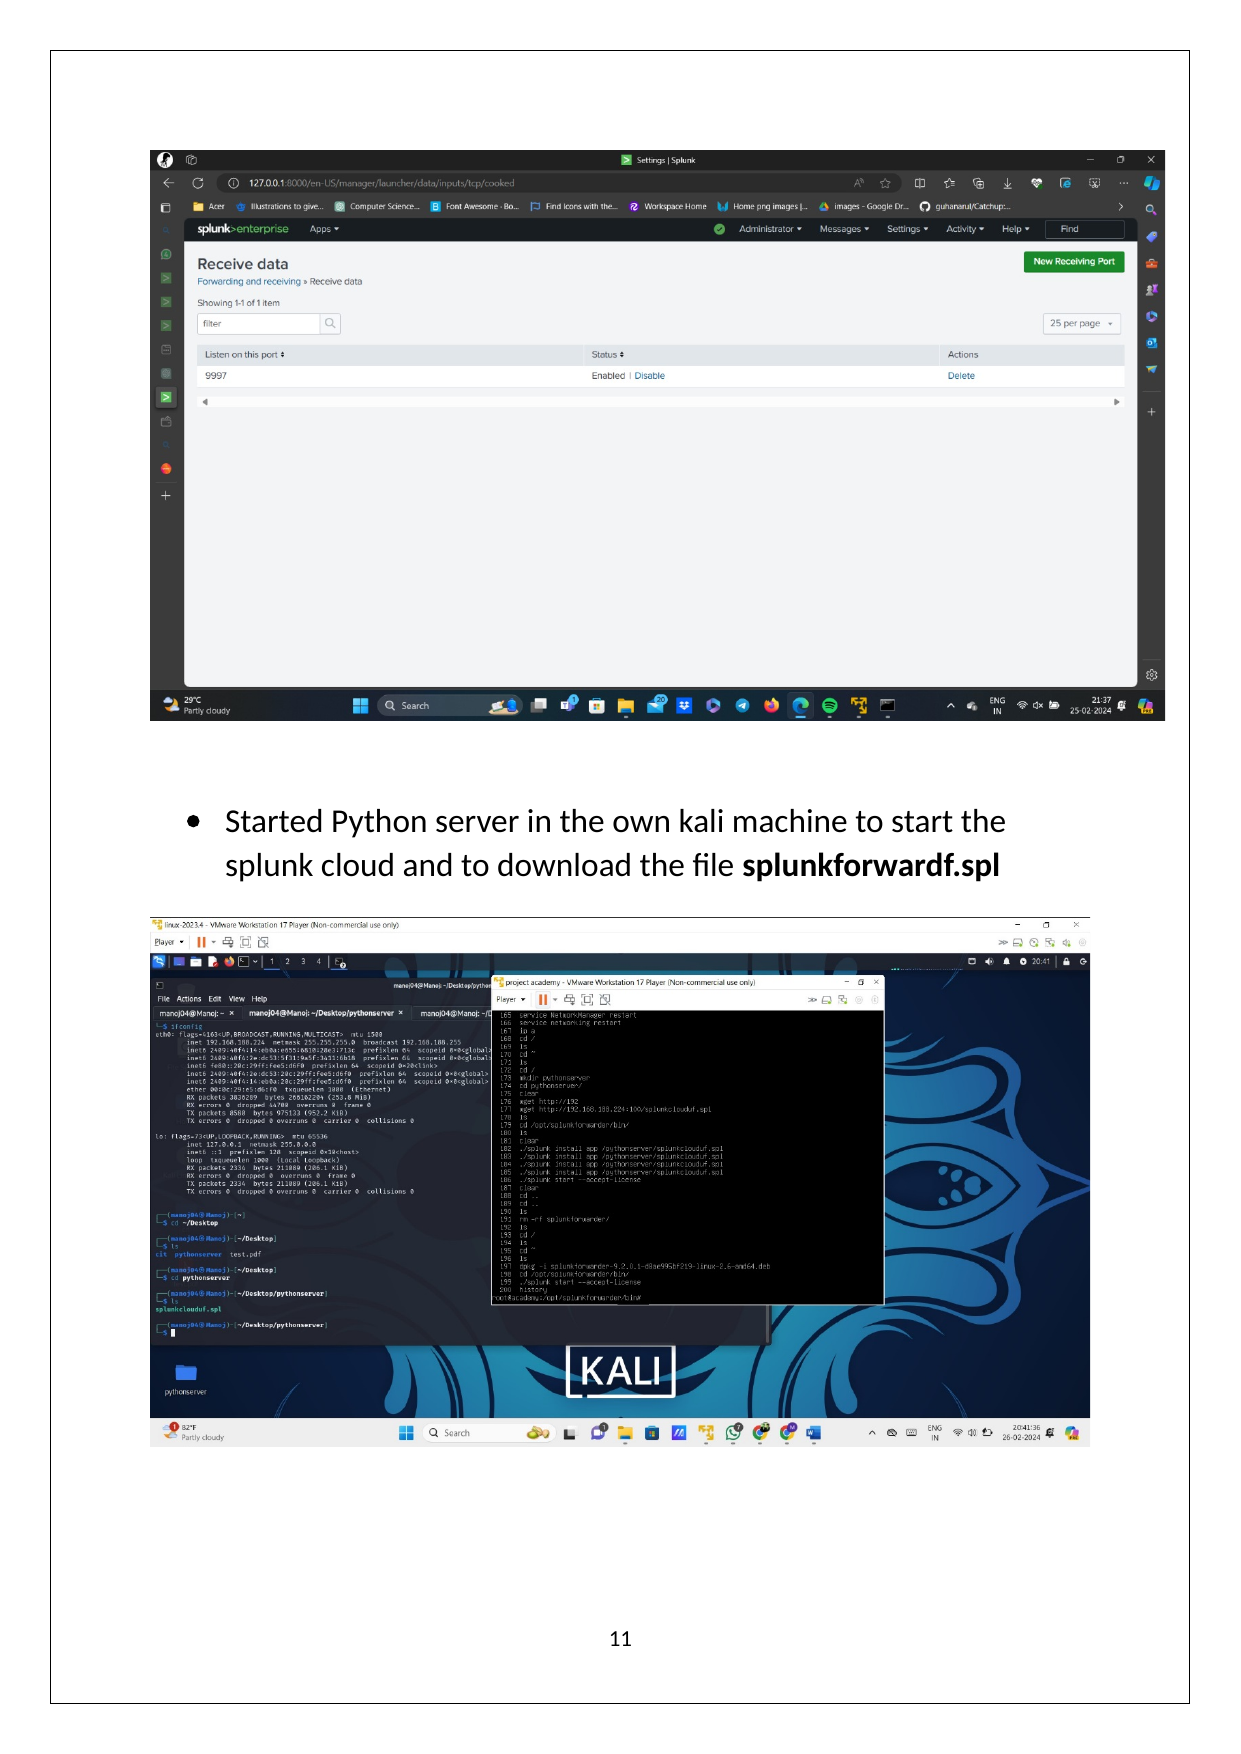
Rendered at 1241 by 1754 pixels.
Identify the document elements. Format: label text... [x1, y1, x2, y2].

picture [150, 150, 1166, 721]
list Started Python server in the own kali machine to start the splunk cloud and to download the file splunkforwardf.spl [187, 801, 1090, 885]
picture [150, 917, 1091, 1447]
